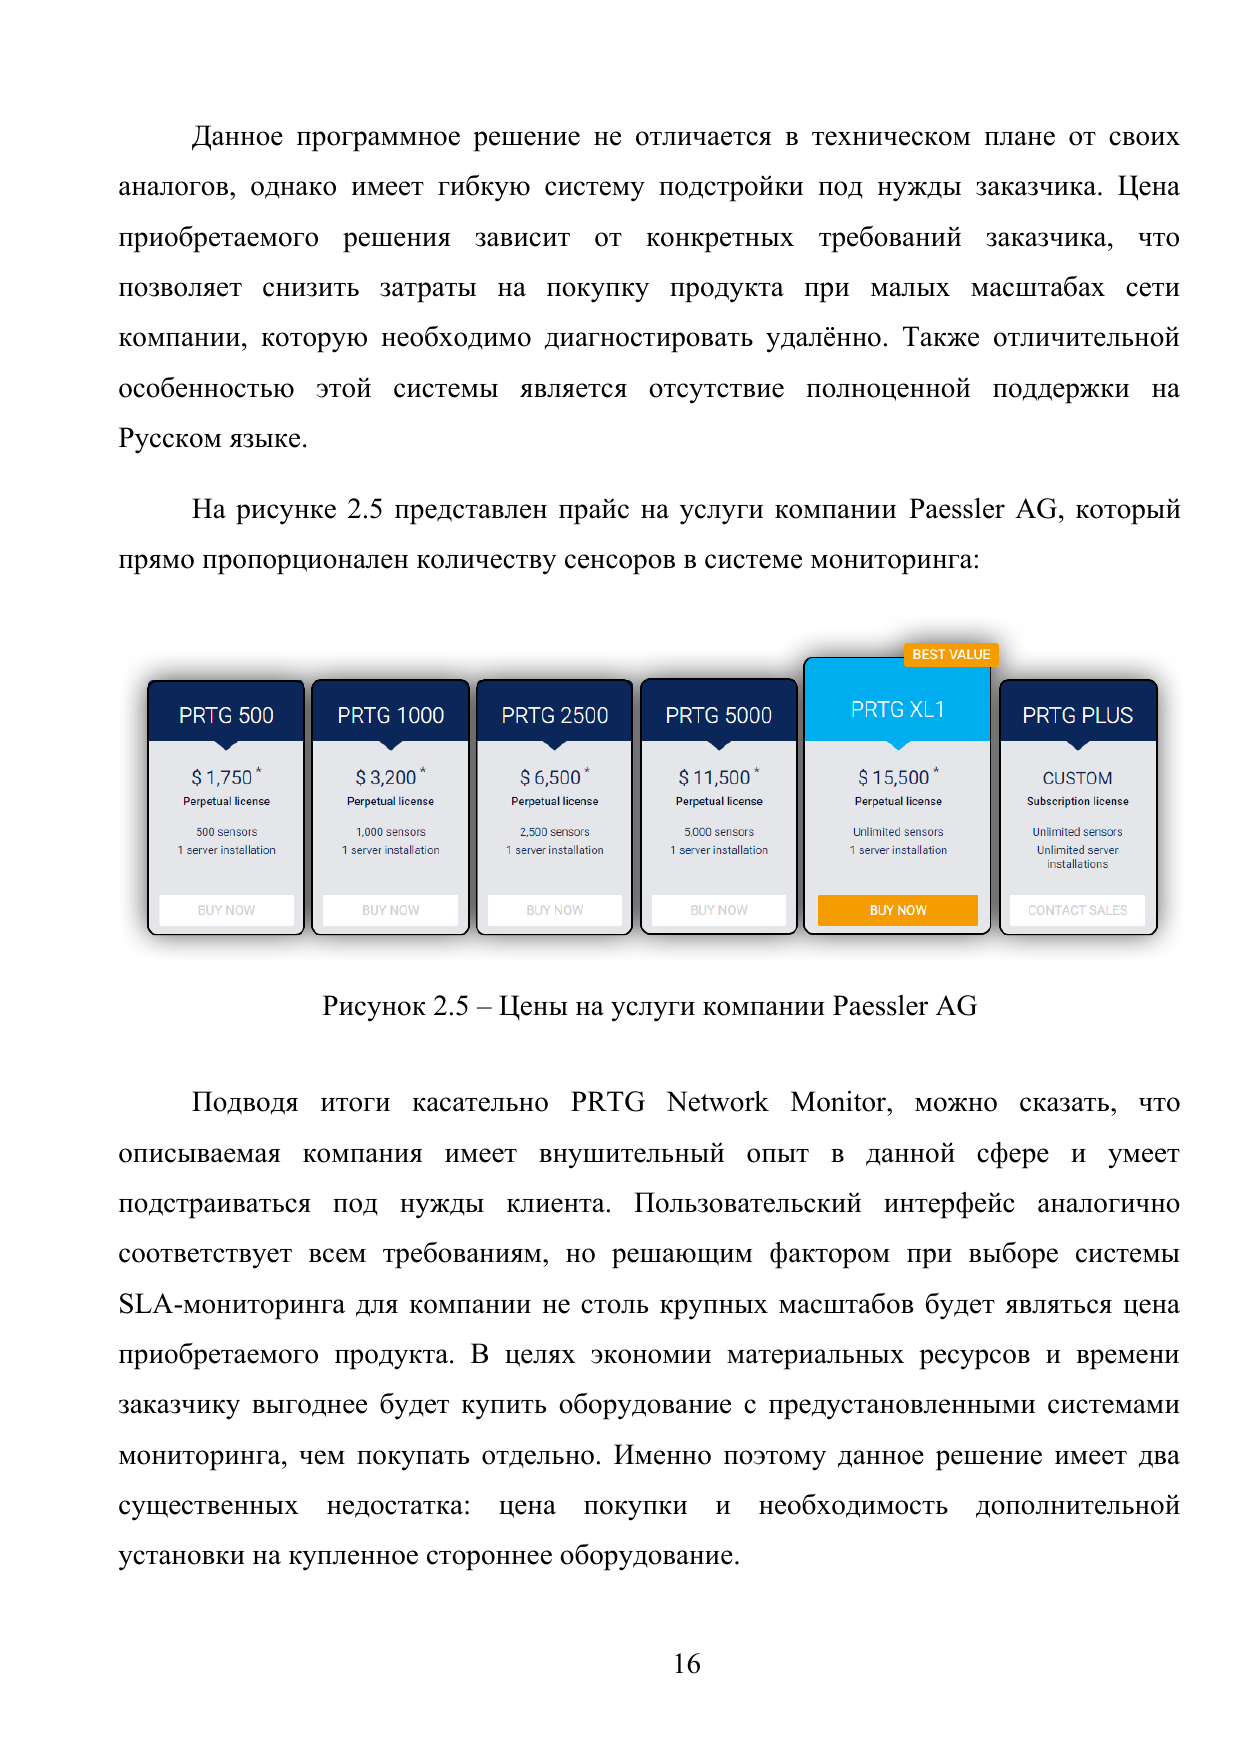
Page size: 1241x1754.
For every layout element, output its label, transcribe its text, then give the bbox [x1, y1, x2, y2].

picture [127, 631, 1159, 942]
text На рисунке 2.5 представлен прайс на услуги компании Paessler AG, который прямо пропорционален количеству сенсоров в системе мониторинга: [118, 491, 1181, 575]
text Данное программное решение не отличается в техническом плане от своих аналогов, однако имеет гибкую систему подстройки под нужды заказчика. Цена приобретаемого решения зависит от конкретных требований заказчика, что позволяет снизить затраты на покупку продукта при малых масштабах сети компании, которую необходимо диагностировать удалённо. Также отличительной особенностью этой системы является отсутствие полноценной поддержки на Русском языке. [118, 118, 1181, 453]
text Рисунок 2.5 – Цены на услуги компании Paessler AG [118, 988, 1181, 1022]
text Подводя итоги касательно PRTG Network Monitor, можно сказать, что описываемая компания имеет внушительный опыт в данной сфере и умеет подстраиваться под нужды клиента. Пользовательский интерфейс аналогично соответствует всем требованиям, но решающим фактором при выборе системы SLA-мониторинга для компании не столь крупных масштабов будет являться цена приобретаемого продукта. В целях экономии материальных ресурсов и времени заказчику выгоднее будет купить оборудование с предустановленными системами мониторинга, чем покупать отдельно. Именно поэтому данное решение имеет два существенных недостатка: цена покупки и необходимость дополнительной установки на купленное стороннее оборудование. [118, 1084, 1181, 1571]
